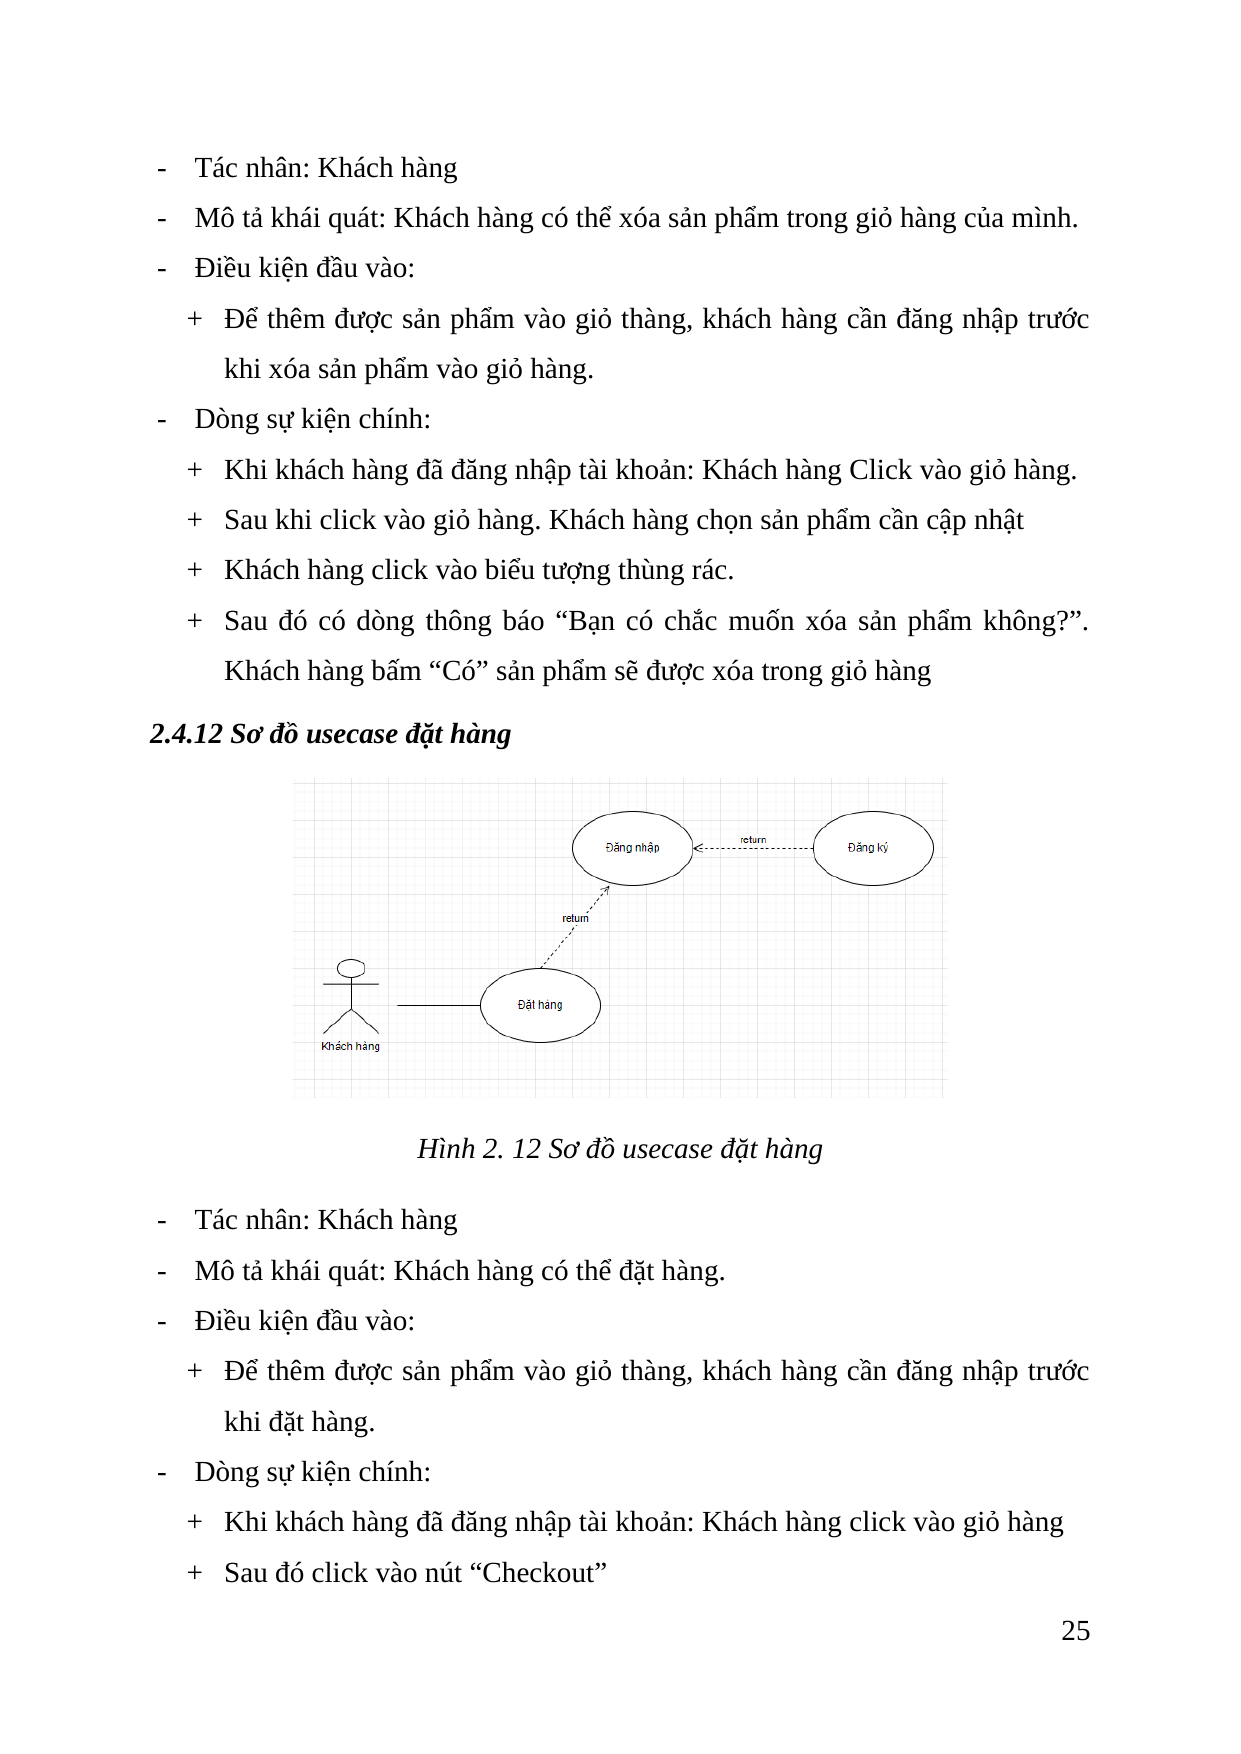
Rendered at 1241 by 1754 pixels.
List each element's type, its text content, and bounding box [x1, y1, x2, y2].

list Để thêm được sản phẩm vào giỏ thàng, khách hàng cần đăng nhập trước khi đặt hàng. [186, 1353, 1090, 1437]
list Khi khách hàng đã đăng nhập tài khoản: Khách hàng click vào giỏ hàng [186, 1504, 1090, 1538]
list Mô tả khái quát: Khách hàng có thể đặt hàng. [157, 1253, 1090, 1286]
subtitle 2.4.12 Sơ đồ usecase đặt hàng [150, 716, 1090, 749]
list Tác nhân: Khách hàng [157, 1202, 1090, 1236]
list Khi khách hàng đã đăng nhập tài khoản: Khách hàng Click vào giỏ hàng. [186, 452, 1090, 485]
text Hình 2. 12 Sơ đồ usecase đặt hàng [150, 1131, 1090, 1165]
list Để thêm được sản phẩm vào giỏ thàng, khách hàng cần đăng nhập trước khi xóa sản phẩm vào giỏ hàng. [186, 301, 1090, 385]
list Dòng sự kiện chính: [157, 402, 1090, 435]
list Sau đó có dòng thông báo “Bạn có chắc muốn xóa sản phẩm không?”. Khách hàng bấm “Có” sản phẩm sẽ được xóa trong giỏ hàng [186, 603, 1090, 687]
list Điều kiện đầu vào: [157, 251, 1090, 284]
list Sau đó click vào nút “Checkout” [186, 1555, 1090, 1588]
list Dòng sự kiện chính: [157, 1454, 1090, 1488]
list Mô tả khái quát: Khách hàng có thể xóa sản phẩm trong giỏ hàng của mình. [157, 200, 1090, 234]
list Tác nhân: Khách hàng [157, 150, 1090, 183]
list Điều kiện đầu vào: [157, 1303, 1090, 1337]
list Sau khi click vào giỏ hàng. Khách hàng chọn sản phẩm cần cập nhật [186, 502, 1090, 536]
list Khách hàng click vào biểu tượng thùng rác. [186, 552, 1090, 586]
picture [292, 778, 948, 1098]
